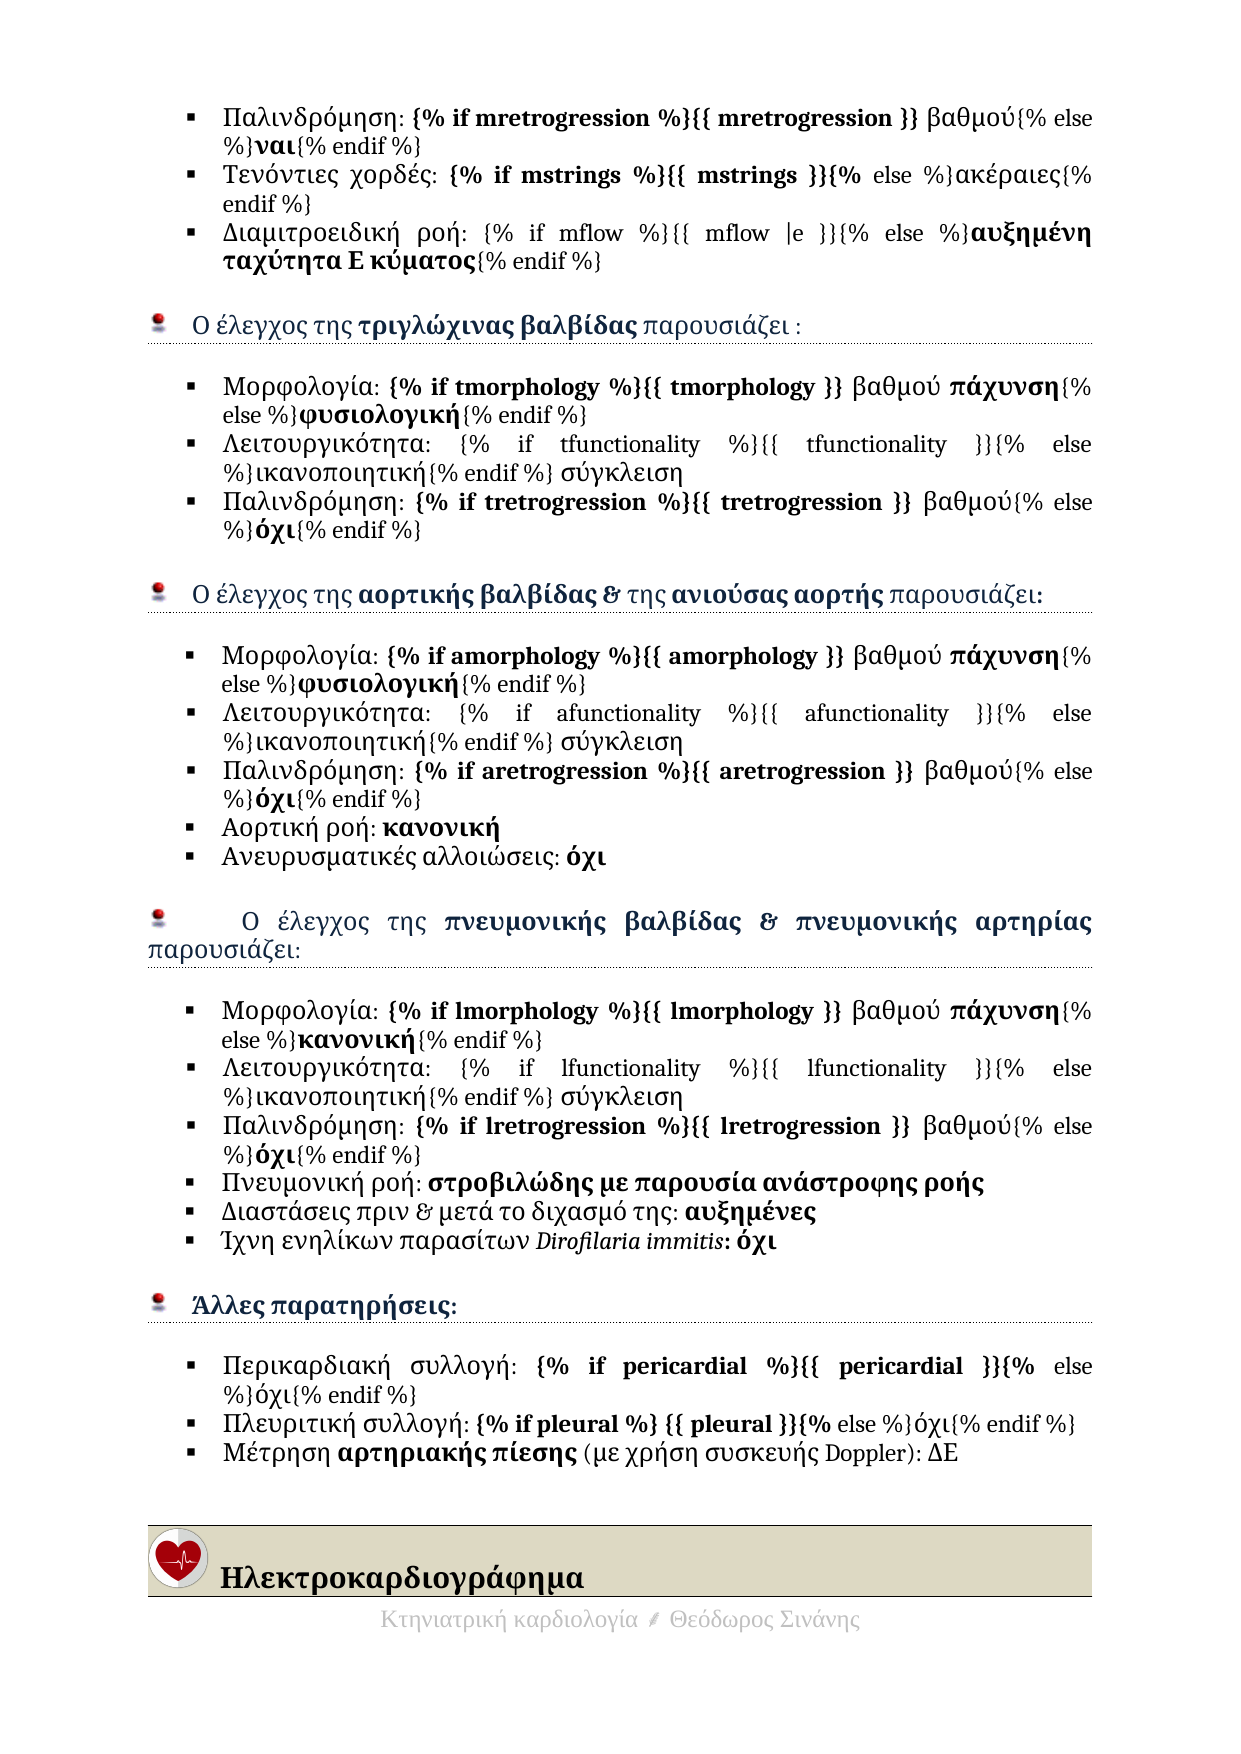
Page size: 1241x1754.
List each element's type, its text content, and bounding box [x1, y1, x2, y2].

text Ο έλεγχος της αορτικής βαλβίδας & της ανιούσας αορτής παρουσιάζει: [148, 574, 1092, 613]
list Παλινδρόμηση: {% if lretrogression %}{{ lretrogression }} βαθμού{% else %}όχι{% endif %} [185, 1112, 1092, 1169]
list Τενόντιες χορδές: {% if mstrings %}{{ mstrings }}{% else %}ακέραιες{% endif %} [185, 161, 1092, 218]
text Ηλεκτροκαρδιογράφημα [148, 1526, 1092, 1596]
picture [147, 1527, 209, 1589]
text Άλλες παρατηρήσεις: [148, 1284, 1092, 1323]
picture [147, 304, 170, 335]
list Ανευρυσματικές αλλοιώσεις: όχι [184, 843, 1092, 872]
list Μορφολογία: {% if lmorphology %}{{ lmorphology }} βαθμού πάχυνση{% else %}κανονική{% endif %} [184, 997, 1092, 1054]
text Ο έλεγχος της τριγλώχινας βαλβίδας παρουσιάζει : [148, 305, 1092, 344]
list Διαστάσεις πριν & μετά το διχασμό της: αυξημένες [184, 1198, 1092, 1227]
list Μέτρηση αρτηριακής πίεσης (με χρήση συσκευής Doppler): ΔΕ [185, 1438, 1092, 1467]
picture [147, 573, 170, 604]
list Πλευριτική συλλογή: {% if pleural %} {{ pleural }}{% else %}όχι{% endif %} [185, 1410, 1092, 1438]
picture [147, 900, 170, 930]
text Ο έλεγχος της πνευμονικής βαλβίδας & πνευμονικής αρτηρίας παρουσιάζει: [148, 900, 1092, 968]
list Παλινδρόμηση: {% if aretrogression %}{{ aretrogression }} βαθμού{% else %}όχι{% endif %} [185, 757, 1092, 814]
list Αορτική ροή: κανονική [184, 814, 1092, 843]
picture [147, 1284, 170, 1314]
list Λειτουργικότητα: {% if afunctionality %}{{ afunctionality }}{% else %}ικανοποιητική{% endif %} σύγκλειση [185, 699, 1092, 757]
list Λειτουργικότητα: {% if tfunctionality %}{{ tfunctionality }}{% else %}ικανοποιητική{% endif %} σύγκλειση [185, 430, 1092, 487]
list Μορφολογία: {% if tmorphology %}{{ tmorphology }} βαθμού πάχυνση{% else %}φυσιολογική{% endif %} [185, 372, 1092, 430]
list Ίχνη ενηλίκων παρασίτων Dirofilaria immitis: όχι [184, 1227, 1092, 1256]
list Λειτουργικότητα: {% if lfunctionality %}{{ lfunctionality }}{% else %}ικανοποιητική{% endif %} σύγκλειση [185, 1054, 1092, 1112]
list Παλινδρόμηση: {% if mretrogression %}{{ mretrogression }} βαθμού{% else %}ναι{% endif %} [185, 103, 1092, 161]
list Παλινδρόμηση: {% if tretrogression %}{{ tretrogression }} βαθμού{% else %}όχι{% endif %} [185, 487, 1092, 545]
list Διαμιτροειδική ροή: {% if mflow %}{{ mflow |e }}{% else %}αυξημένη ταχύτητα Ε κύματος{% endif %} [185, 218, 1092, 276]
list Μορφολογία: {% if amorphology %}{{ amorphology }} βαθμού πάχυνση{% else %}φυσιολογική{% endif %} [184, 642, 1092, 699]
list Πνευμονική ροή: στροβιλώδης με παρουσία ανάστροφης ροής [184, 1169, 1092, 1198]
list Περικαρδιακή συλλογή: {% if pericardial %}{{ pericardial }}{% else %}όχι{% endif %} [185, 1352, 1092, 1410]
